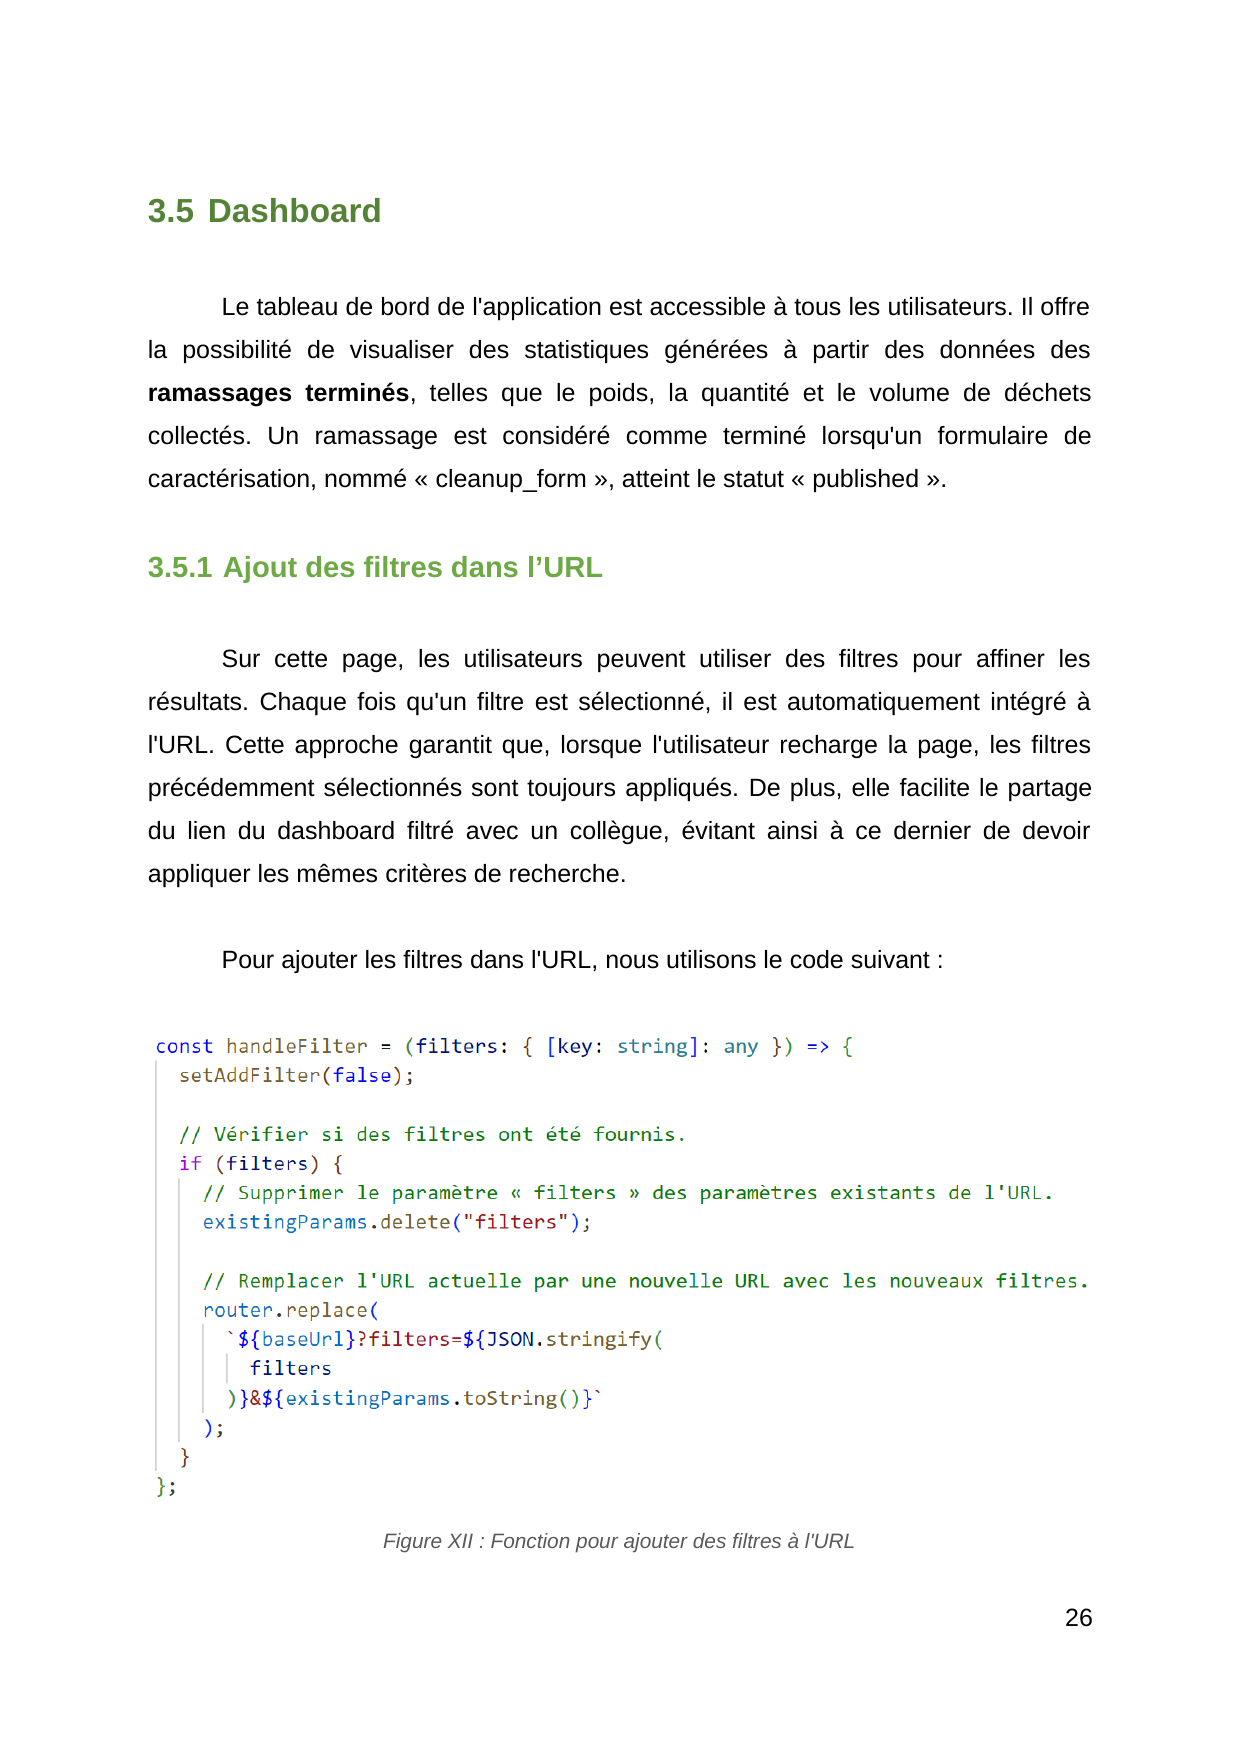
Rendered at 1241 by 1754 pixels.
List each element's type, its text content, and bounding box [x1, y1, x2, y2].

subtitle Dashboard [148, 191, 1093, 229]
text Pour ajouter les filtres dans l'URL, nous utilisons le code suivant : [148, 946, 1093, 974]
picture [147, 1031, 1093, 1503]
text Sur cette page, les utilisateurs peuvent utiliser des filtres pour affiner les résultats. Chaque fois qu'un filtre est sélectionné, il est automatiquement intégré à l'URL. Cette approche garantit que, lorsque l'utilisateur recharge la page, les filtres précédemment sélectionnés sont toujours appliqués. De plus, elle facilite le partage du lien du dashboard filtré avec un collègue, évitant ainsi à ce dernier de devoir appliquer les mêmes critères de recherche. [148, 644, 1093, 888]
subtitle Ajout des filtres dans l’URL [148, 550, 1093, 584]
text Figure XII : Fonction pour ajouter des filtres à l'URL [148, 1529, 1093, 1553]
text Le tableau de bord de l'application est accessible à tous les utilisateurs. Il offre la possibilité de visualiser des statistiques générées à partir des données des ramassages terminés, telles que le poids, la quantité et le volume de déchets collectés. Un ramassage est considéré comme terminé lorsqu'un formulaire de caractérisation, nommé « cleanup_form », atteint le statut « published ». [148, 291, 1093, 493]
